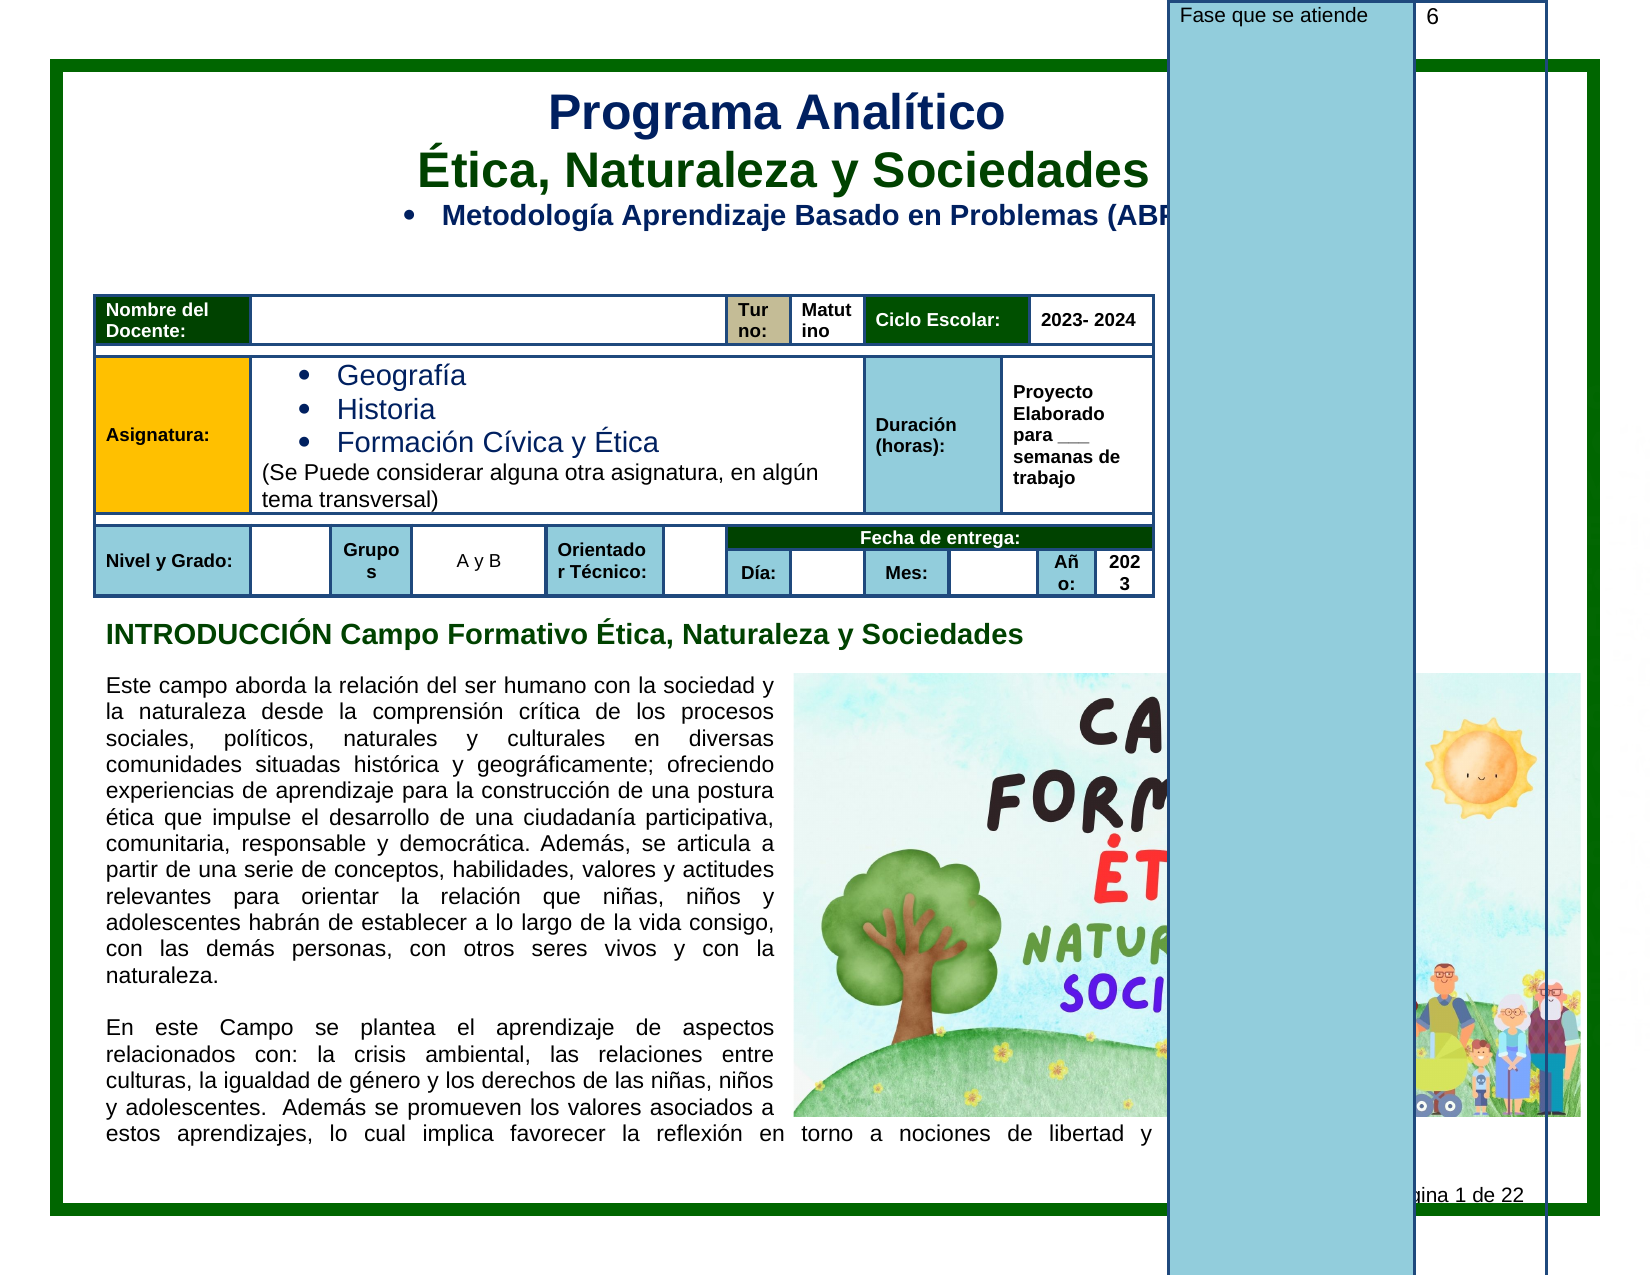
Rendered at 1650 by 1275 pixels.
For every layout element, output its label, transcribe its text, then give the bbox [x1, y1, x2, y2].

table_cell 2023 [1097, 551, 1152, 594]
text INTRODUCCIÓN Campo Formativo Ética, Naturaleza y Sociedades [106, 617, 1167, 650]
table_cell A y B [413, 527, 544, 594]
text Este campo aborda la relación del ser humano con la sociedad y la naturaleza desde la comprensión crítica de los procesos sociales, políticos, naturales y culturales en diversas comunidades situadas histórica y geográficamente; ofreciendo experiencias de aprendizaje para la construcción de una postura ética que impulse el desarrollo de una ciudadanía participativa, comunitaria, responsable y democrática. Además, se articula a partir de una serie de conceptos, habilidades, valores y actitudes relevantes para orientar la relación que niñas, niños y adolescentes habrán de establecer a lo largo de la vida consigo, con las demás personas, con otros seres vivos y con la naturaleza. [106, 672, 918, 988]
table_cell [96, 346, 1152, 355]
table_cell Duración (horas): [866, 358, 1000, 512]
table_cell [951, 551, 1036, 594]
table_cell [665, 527, 725, 594]
table_cell Año: [1039, 551, 1094, 594]
table_cell Proyecto Elaborado para ___ semanas de trabajo [1003, 358, 1152, 512]
table_cell [792, 551, 863, 594]
table_header Nombre del Docente: [96, 297, 249, 343]
table_cell Fecha de entrega: [728, 527, 1152, 548]
table_cell Grupos [332, 527, 410, 594]
table_header 2023- 2024 [1031, 297, 1152, 343]
table_cell Mes: [866, 551, 947, 594]
table_header 6 [1416, 3, 1545, 1275]
table_cell [96, 515, 1152, 524]
table_cell Nivel y Grado: [96, 527, 249, 594]
table_cell Día: [728, 551, 789, 594]
table_header Matutino [792, 297, 863, 343]
picture [1548, 378, 1650, 1273]
table_cell Asignatura: [96, 358, 249, 512]
table_header [252, 297, 725, 343]
picture [793, 673, 1167, 1117]
table_header Fase que se atiende [1170, 3, 1413, 1275]
table_cell Orientador Técnico: [548, 527, 662, 594]
table_header Turno: [728, 297, 789, 343]
table_header Ciclo Escolar: [866, 297, 1028, 343]
table_cell Geografía Historia Formación Cívica y Ética (Se Puede considerar alguna otra asignatura, en algún tema transversal) [252, 358, 863, 512]
table_cell [252, 527, 329, 594]
